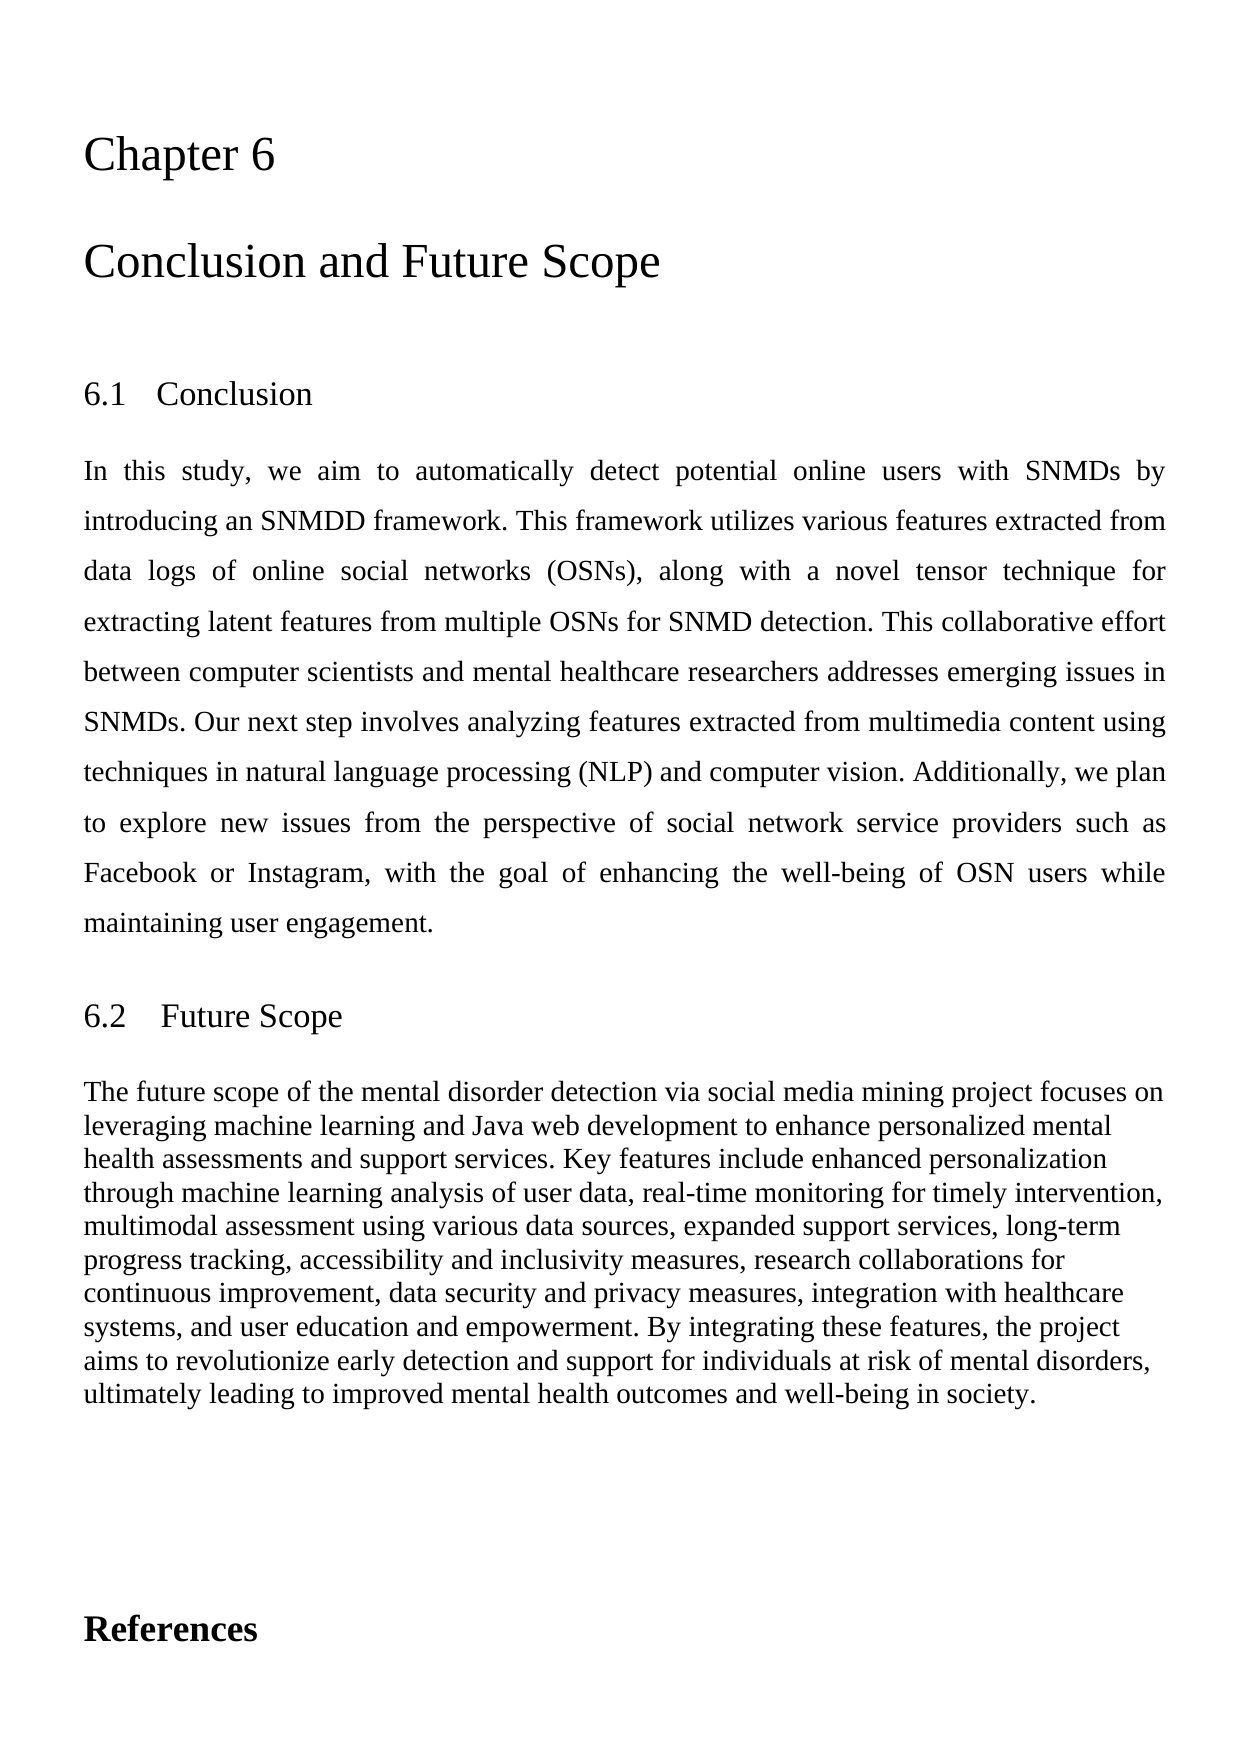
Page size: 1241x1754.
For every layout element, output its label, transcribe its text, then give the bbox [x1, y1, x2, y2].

text Conclusion and Future Scope [83, 231, 1167, 288]
text In this study, we aim to automatically detect potential online users with SNMDs by introducing an SNMDD framework. This framework utilizes various features extracted from data logs of online social networks (OSNs), along with a novel tensor technique for extracting latent features from multiple OSNs for SNMD detection. This collaborative effort between computer scientists and mental healthcare researchers addresses emerging issues in SNMDs. Our next step involves analyzing features extracted from multimedia content using techniques in natural language processing (NLP) and computer vision. Additionally, we plan to explore new issues from the perspective of social network service providers such as Facebook or Instagram, with the goal of enhancing the well-being of OSN users while maintaining user engagement. [83, 453, 1167, 939]
text The future scope of the mental disorder detection via social media mining project focuses on leveraging machine learning and Java web development to enhance personalized mental health assessments and support services. Key features include enhanced personalization through machine learning analysis of user data, real-time monitoring for timely intervention, multimodal assessment using various data sources, expanded support services, long-term progress tracking, accessibility and inclusivity measures, research collaborations for continuous improvement, data security and privacy measures, integration with healthcare systems, and user education and empowerment. By integrating these features, the project aims to revolutionize early detection and support for individuals at risk of mental disorders, ultimately leading to improved mental health outcomes and well-being in society. [83, 1074, 1167, 1410]
text 6.1 Conclusion [83, 374, 1167, 413]
text 6.2 Future Scope [83, 995, 1167, 1035]
text Chapter 6 [83, 125, 1167, 181]
text References [83, 1606, 1167, 1649]
